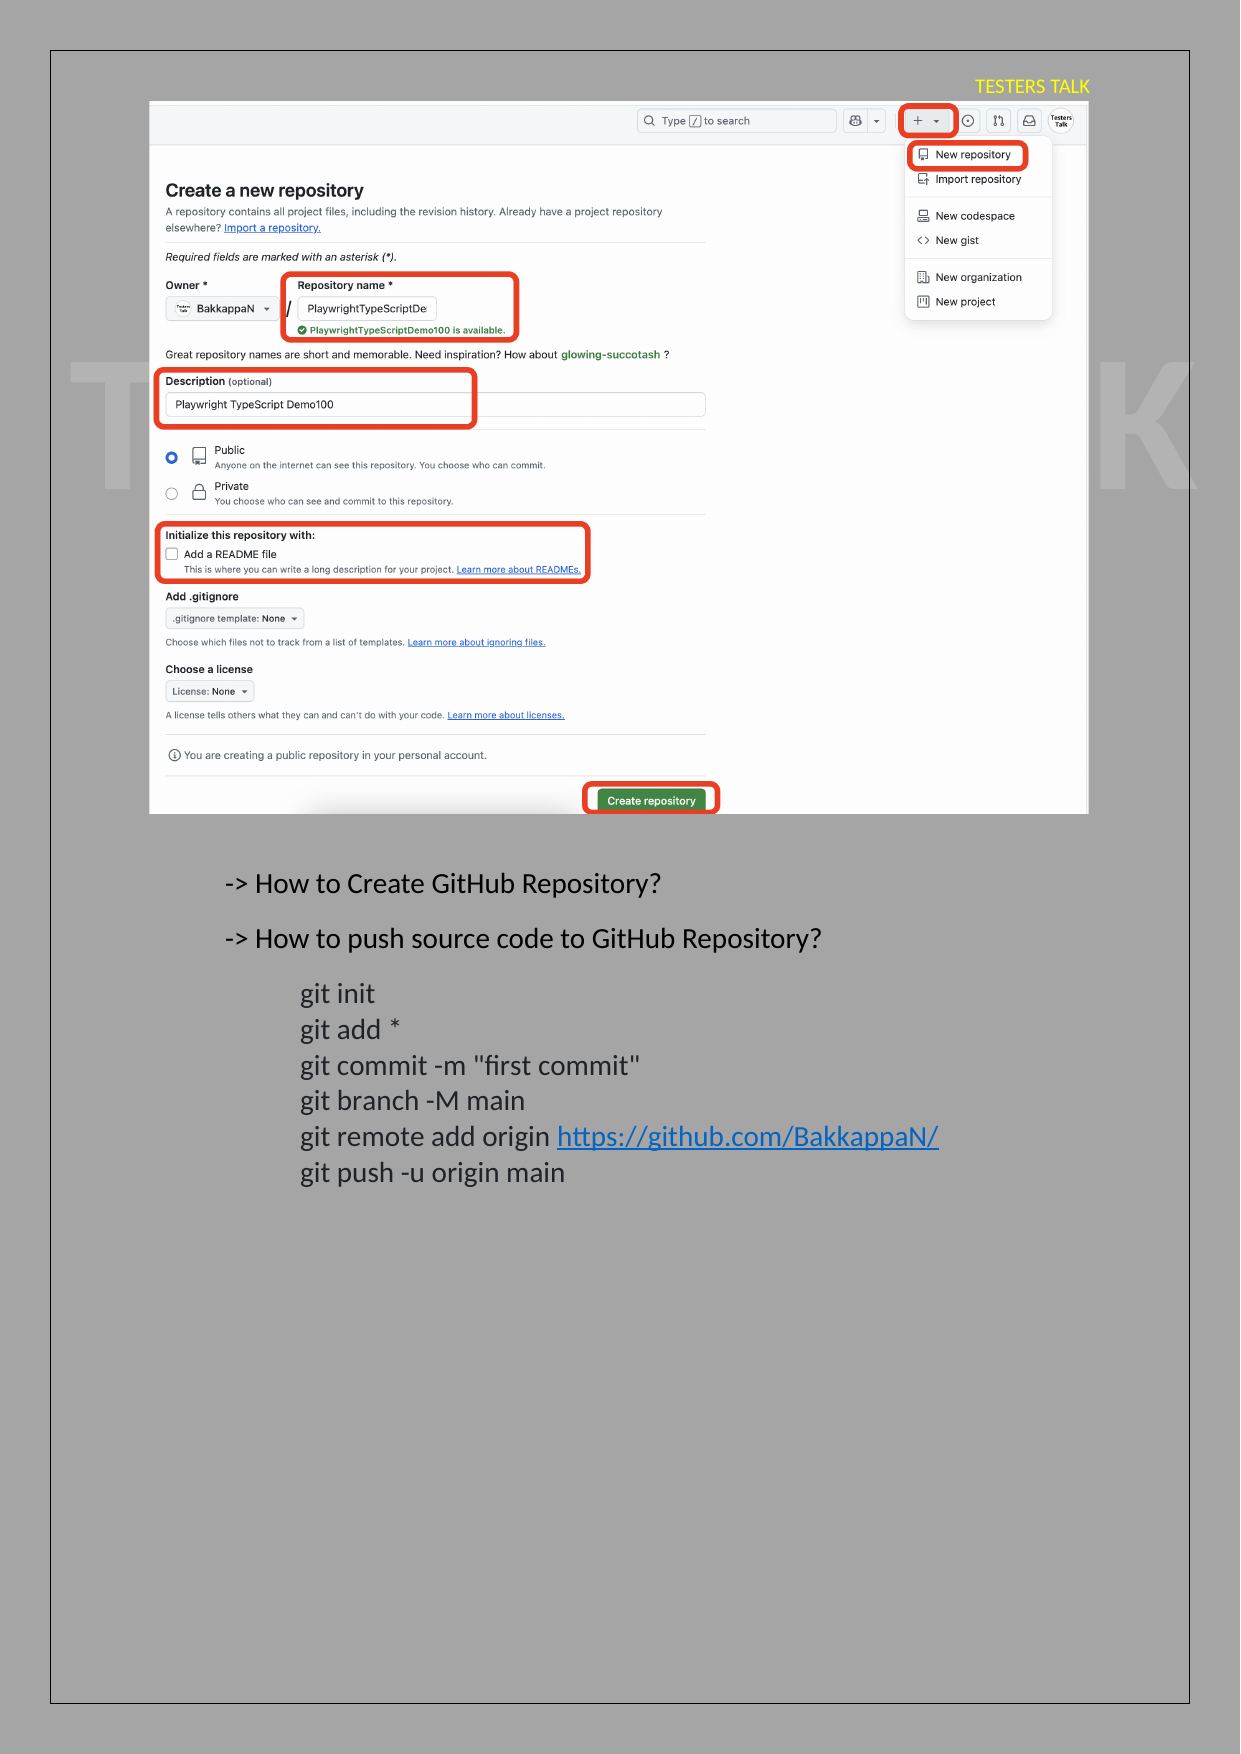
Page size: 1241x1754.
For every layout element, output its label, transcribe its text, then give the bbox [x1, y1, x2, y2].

list -> How to push source code to GitHub Repository? [225, 920, 1090, 956]
text git commit -m "first commit" [150, 1047, 1090, 1082]
text git branch -M main [150, 1082, 1090, 1118]
picture [148, 101, 1089, 814]
text git init [150, 976, 1090, 1011]
text git add * [150, 1011, 1090, 1047]
text git push -u origin main [225, 1154, 1090, 1189]
text git remote add origin https://github.com/BakkappaN/ [150, 1118, 1090, 1154]
